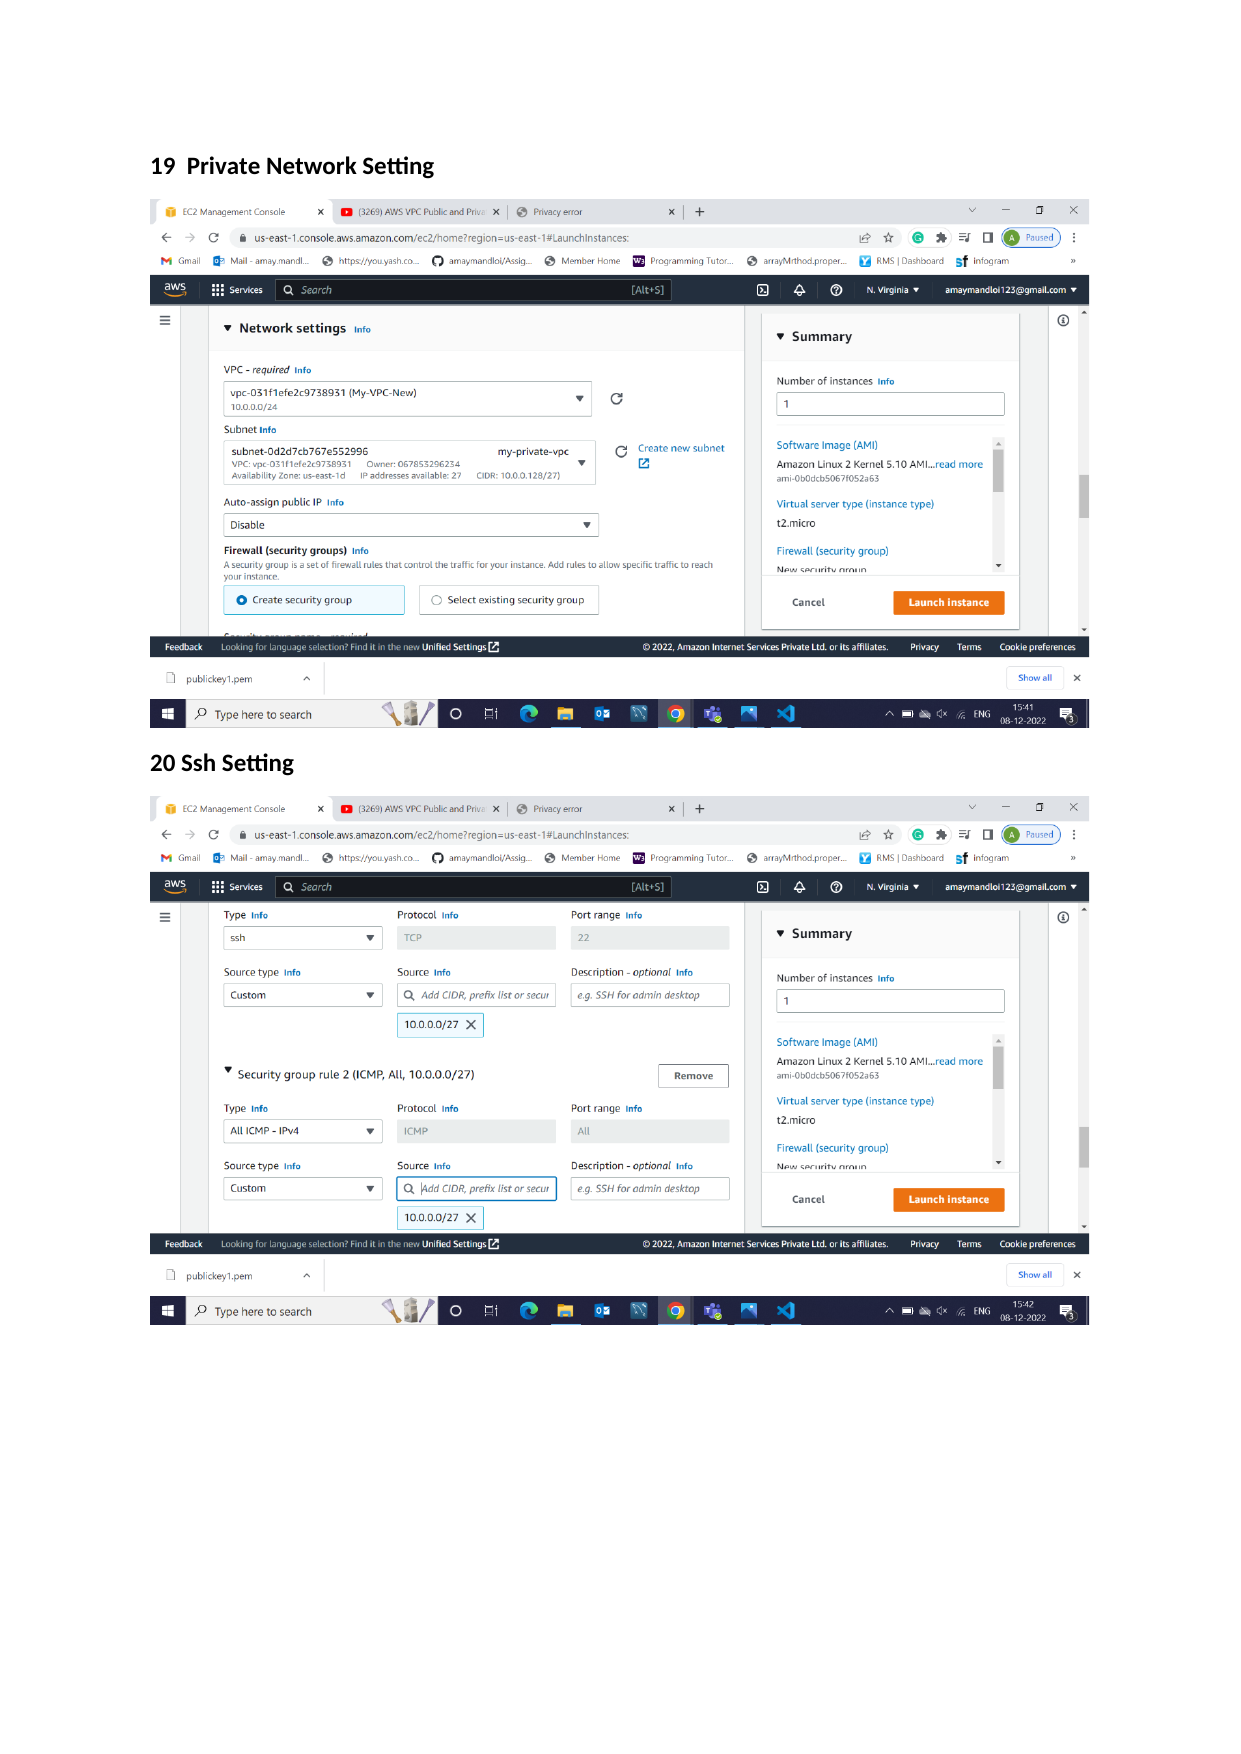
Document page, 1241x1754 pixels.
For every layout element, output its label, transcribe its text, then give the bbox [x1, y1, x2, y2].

text 19 Private Network Setting [150, 150, 1090, 181]
picture [150, 199, 1090, 728]
picture [150, 796, 1090, 1325]
text 20 Ssh Setting [150, 747, 1090, 777]
